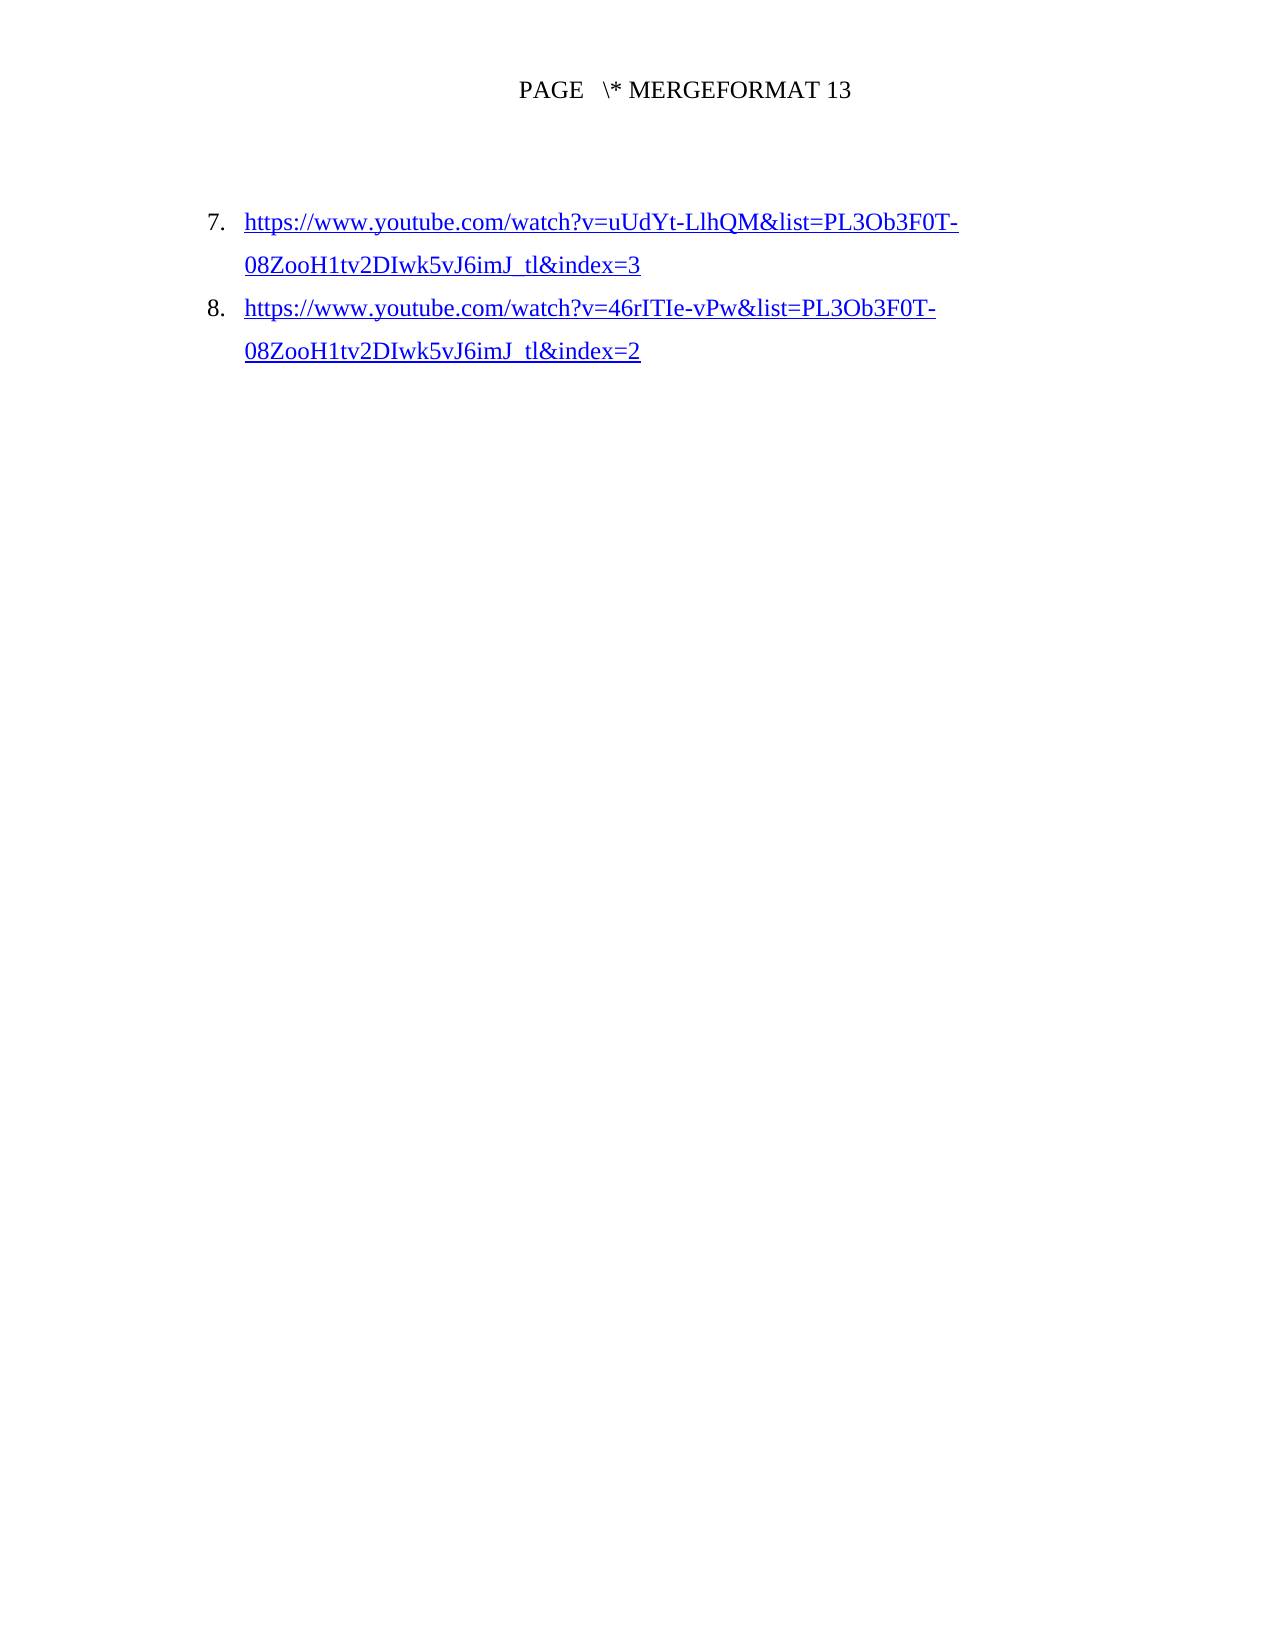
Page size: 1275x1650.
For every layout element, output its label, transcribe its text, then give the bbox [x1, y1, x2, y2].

list https://www.youtube.com/watch?v=46rITIe-vPw&list=PL3Ob3F0T-08ZooH1tv2DIwk5vJ6imJ_tl&index=2 [207, 293, 1157, 365]
list https://www.youtube.com/watch?v=uUdYt-LlhQM&list=PL3Ob3F0T-08ZooH1tv2DIwk5vJ6imJ_tl&index=3 [207, 207, 1157, 279]
